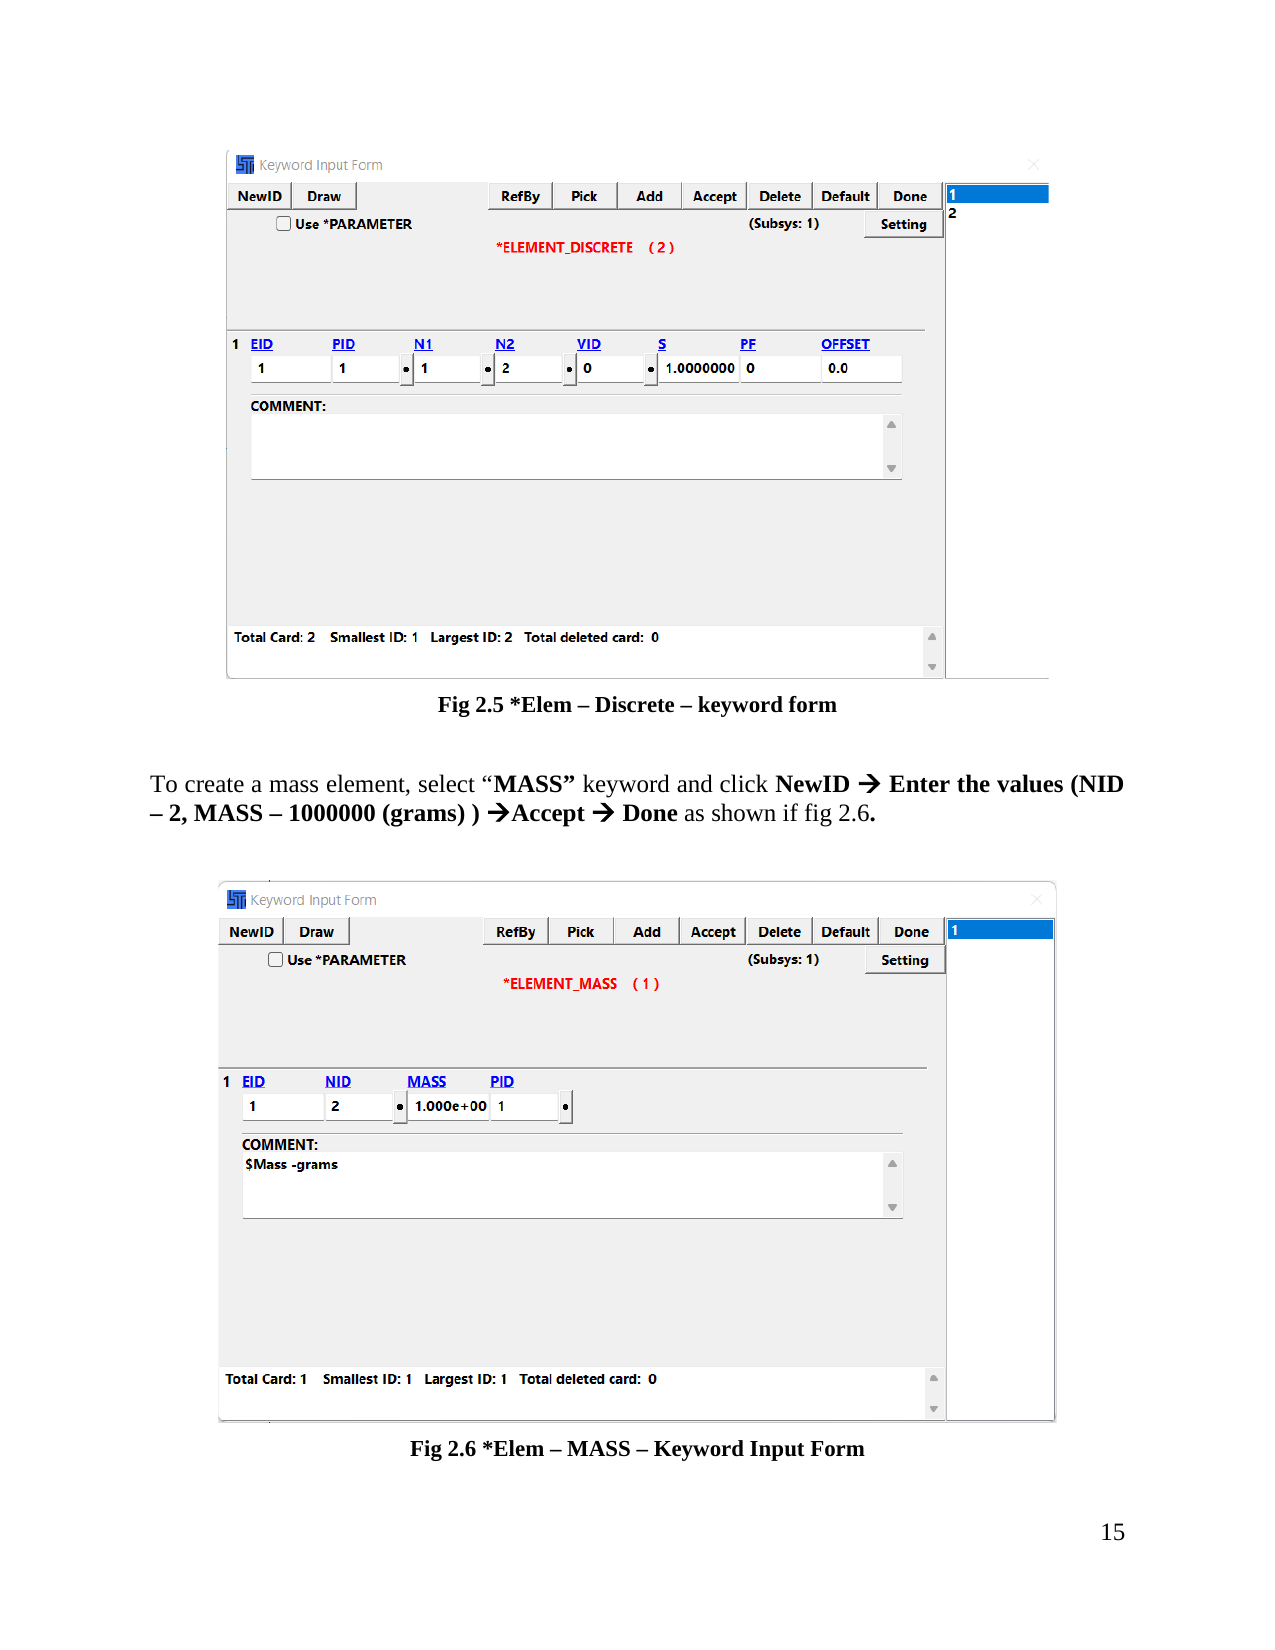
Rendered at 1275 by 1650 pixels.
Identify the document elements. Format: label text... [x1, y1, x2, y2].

picture [226, 150, 1049, 679]
text Fig 2.5 *Elem – Discrete – keyword form [150, 691, 1125, 718]
text Fig 2.6 *Elem – MASS – Keyword Input Form [150, 1435, 1125, 1462]
text To create a mass element, select “MASS” keyword and click NewID Enter the values (NID – 2, MASS – 1000000 (grams) ) Accept Done as shown if fig 2.6. [150, 769, 1125, 827]
picture [218, 880, 1057, 1423]
